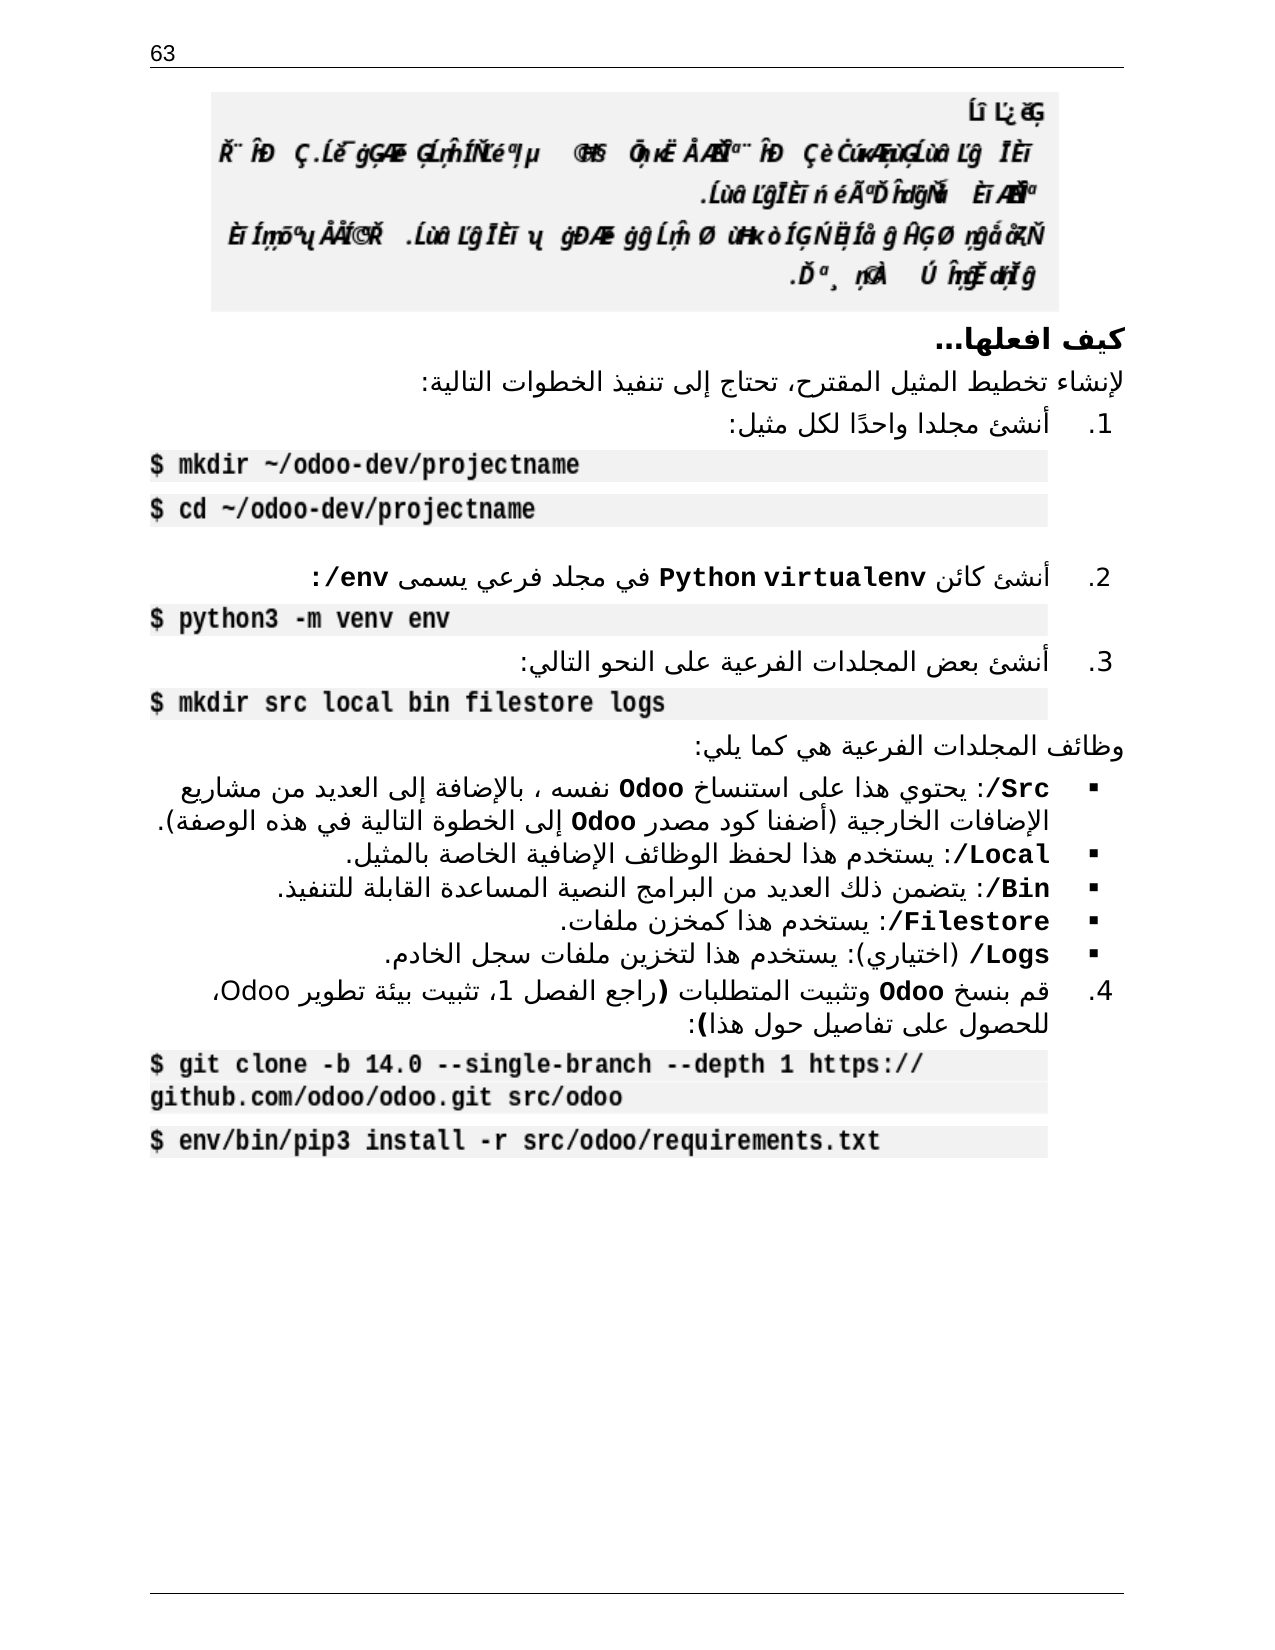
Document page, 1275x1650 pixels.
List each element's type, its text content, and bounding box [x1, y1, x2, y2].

list Logs/ (اختياري): يستخدم هذا لتخزين ملفات سجل الخادم. [150, 938, 1087, 972]
text لإنشاء تخطيط المثيل المقترح، تحتاج إلى تنفيذ الخطوات التالية: [150, 366, 1125, 398]
list Bin/: يتضمن ذلك العديد من البرامج النصية المساعدة القابلة للتنفيذ. [150, 872, 1087, 905]
list قم بنسخ Odoo وتثبيت المتطلبات (راجع الفصل 1، تثبيت بيئة تطوير Odoo، للحصول على تفاصيل حول هذا): [150, 972, 1087, 1040]
list Local/: يستخدم هذا لحفظ الوظائف الإضافية الخاصة بالمثيل. [150, 839, 1087, 872]
list أنشئ كائن Python virtualenv في مجلد فرعي يسمى env/: [150, 557, 1087, 594]
text كيف افعلها… [150, 322, 1125, 356]
list Src/: يحتوي هذا على استنساخ Odoo نفسه ، بالإضافة إلى العديد من مشاريع الإضافات الخارجية (أضفنا كود مصدر Odoo إلى الخطوة التالية في هذه الوصفة). [150, 772, 1087, 839]
list أنشئ مجلدا واحدًا لكل مثيل: [150, 408, 1087, 440]
list أنشئ بعض المجلدات الفرعية على النحو التالي: [150, 646, 1087, 678]
text وظائف المجلدات الفرعية هي كما يلي: [150, 730, 1125, 762]
list Filestore/: يستخدم هذا كمخزن ملفات. [150, 905, 1087, 938]
